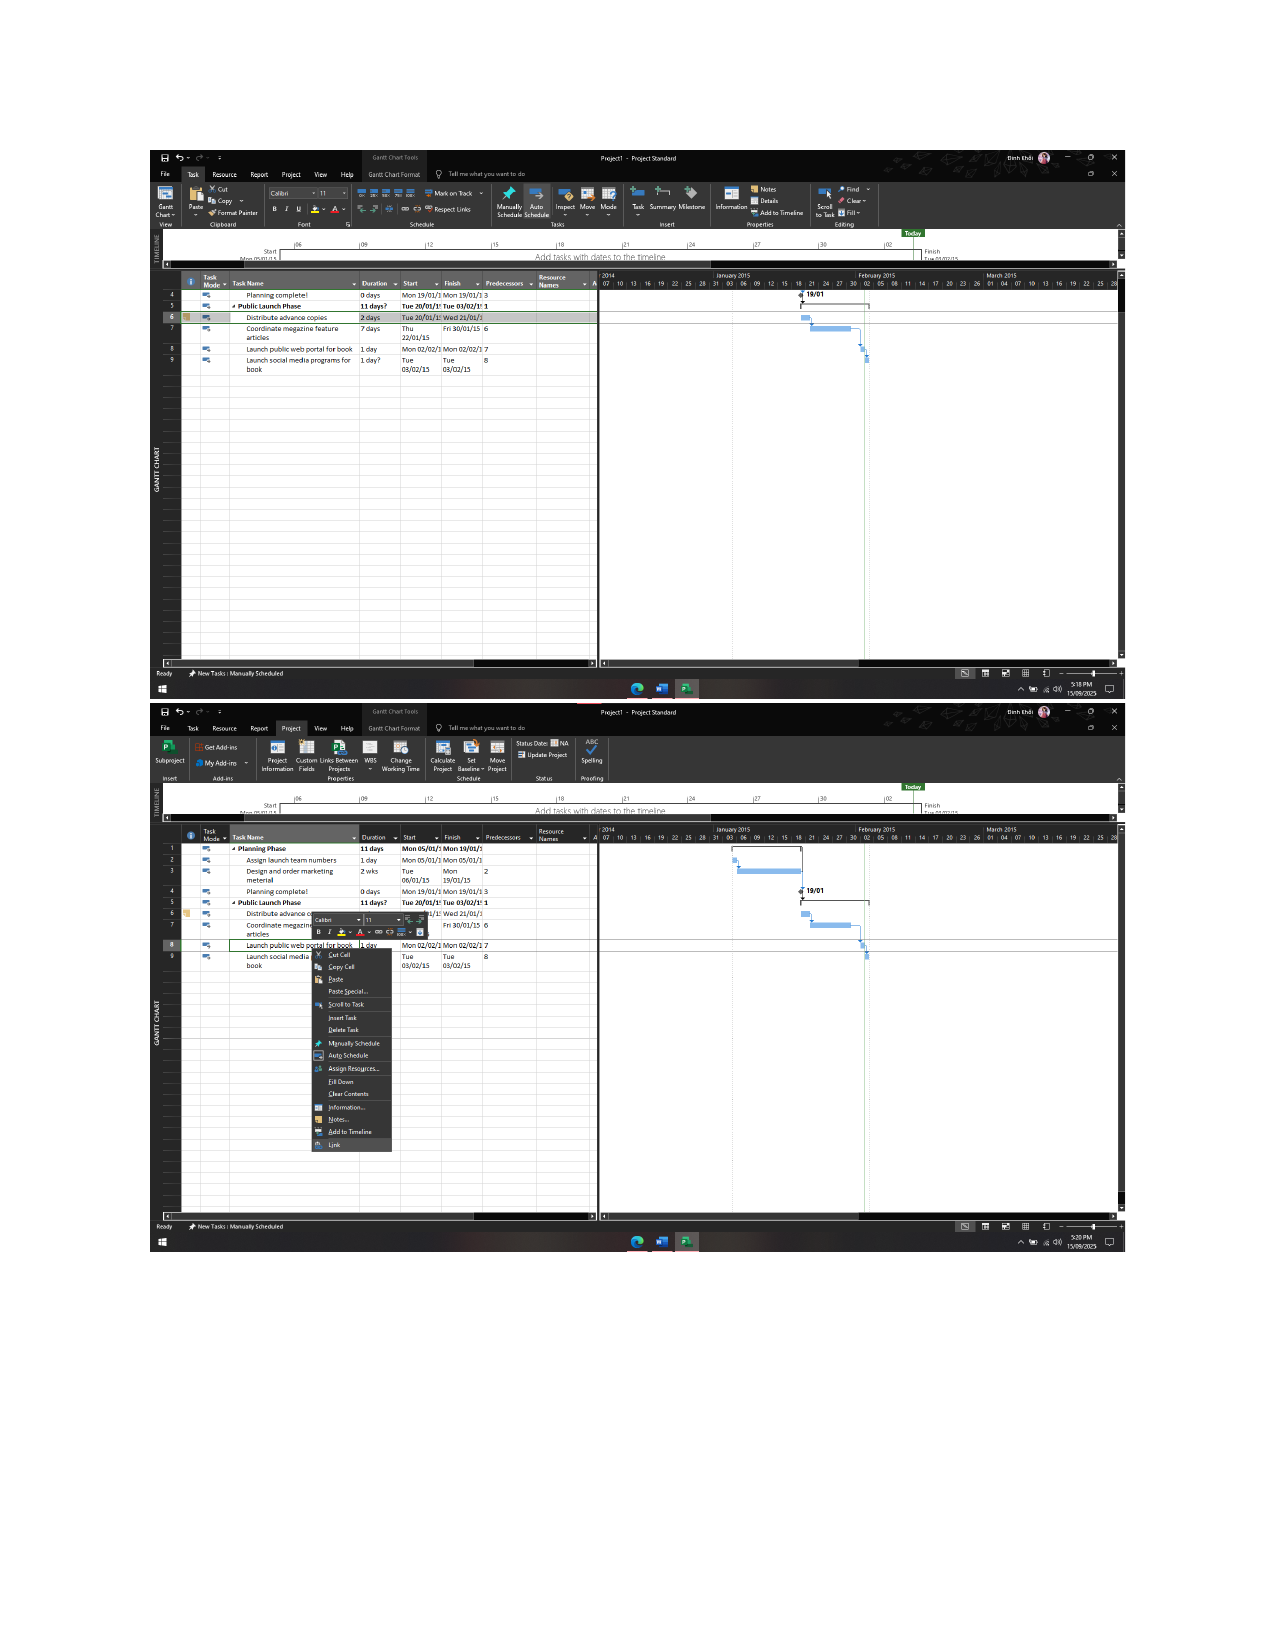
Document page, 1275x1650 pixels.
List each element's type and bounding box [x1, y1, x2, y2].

picture [150, 703, 1125, 1252]
picture [150, 150, 1125, 699]
